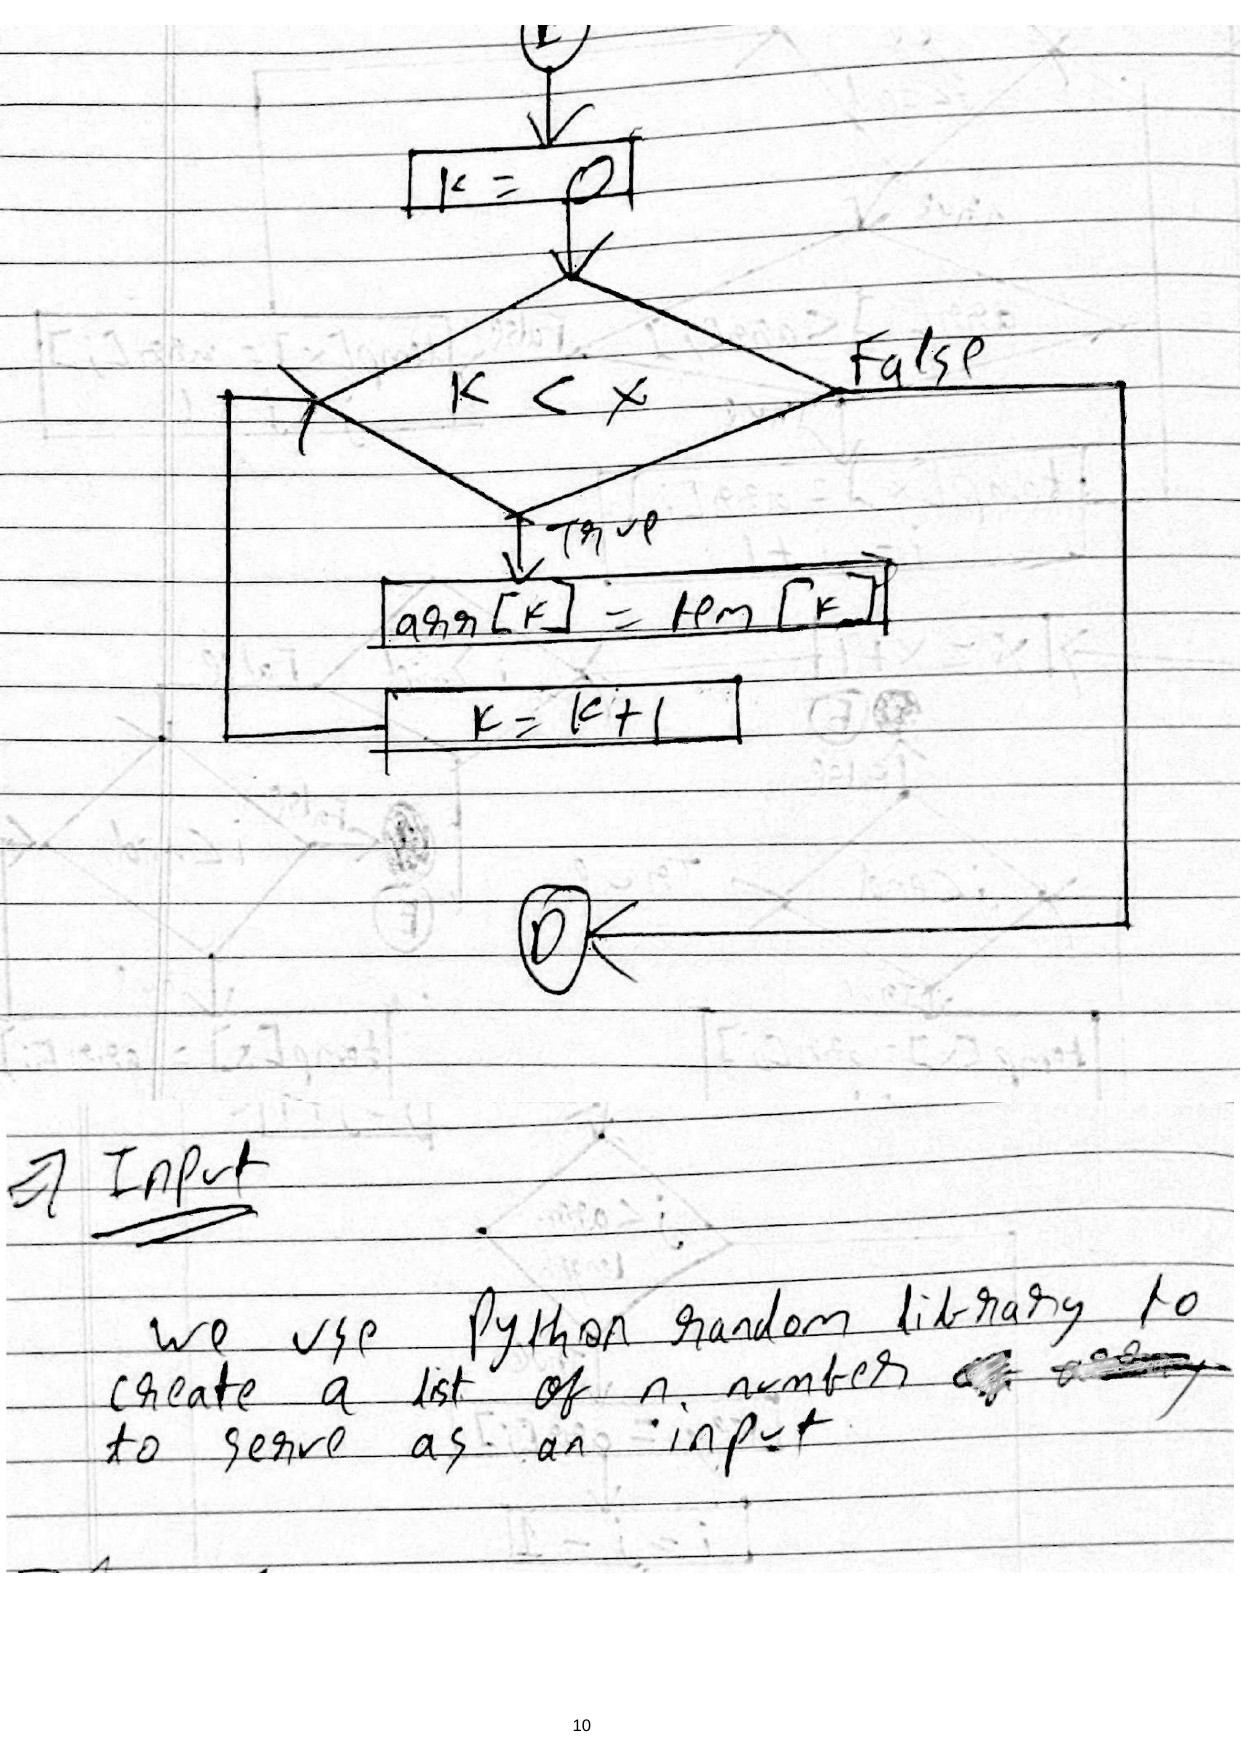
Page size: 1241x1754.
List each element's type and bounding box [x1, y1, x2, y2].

picture [6, 1102, 1234, 1573]
picture [0, 25, 1241, 1101]
